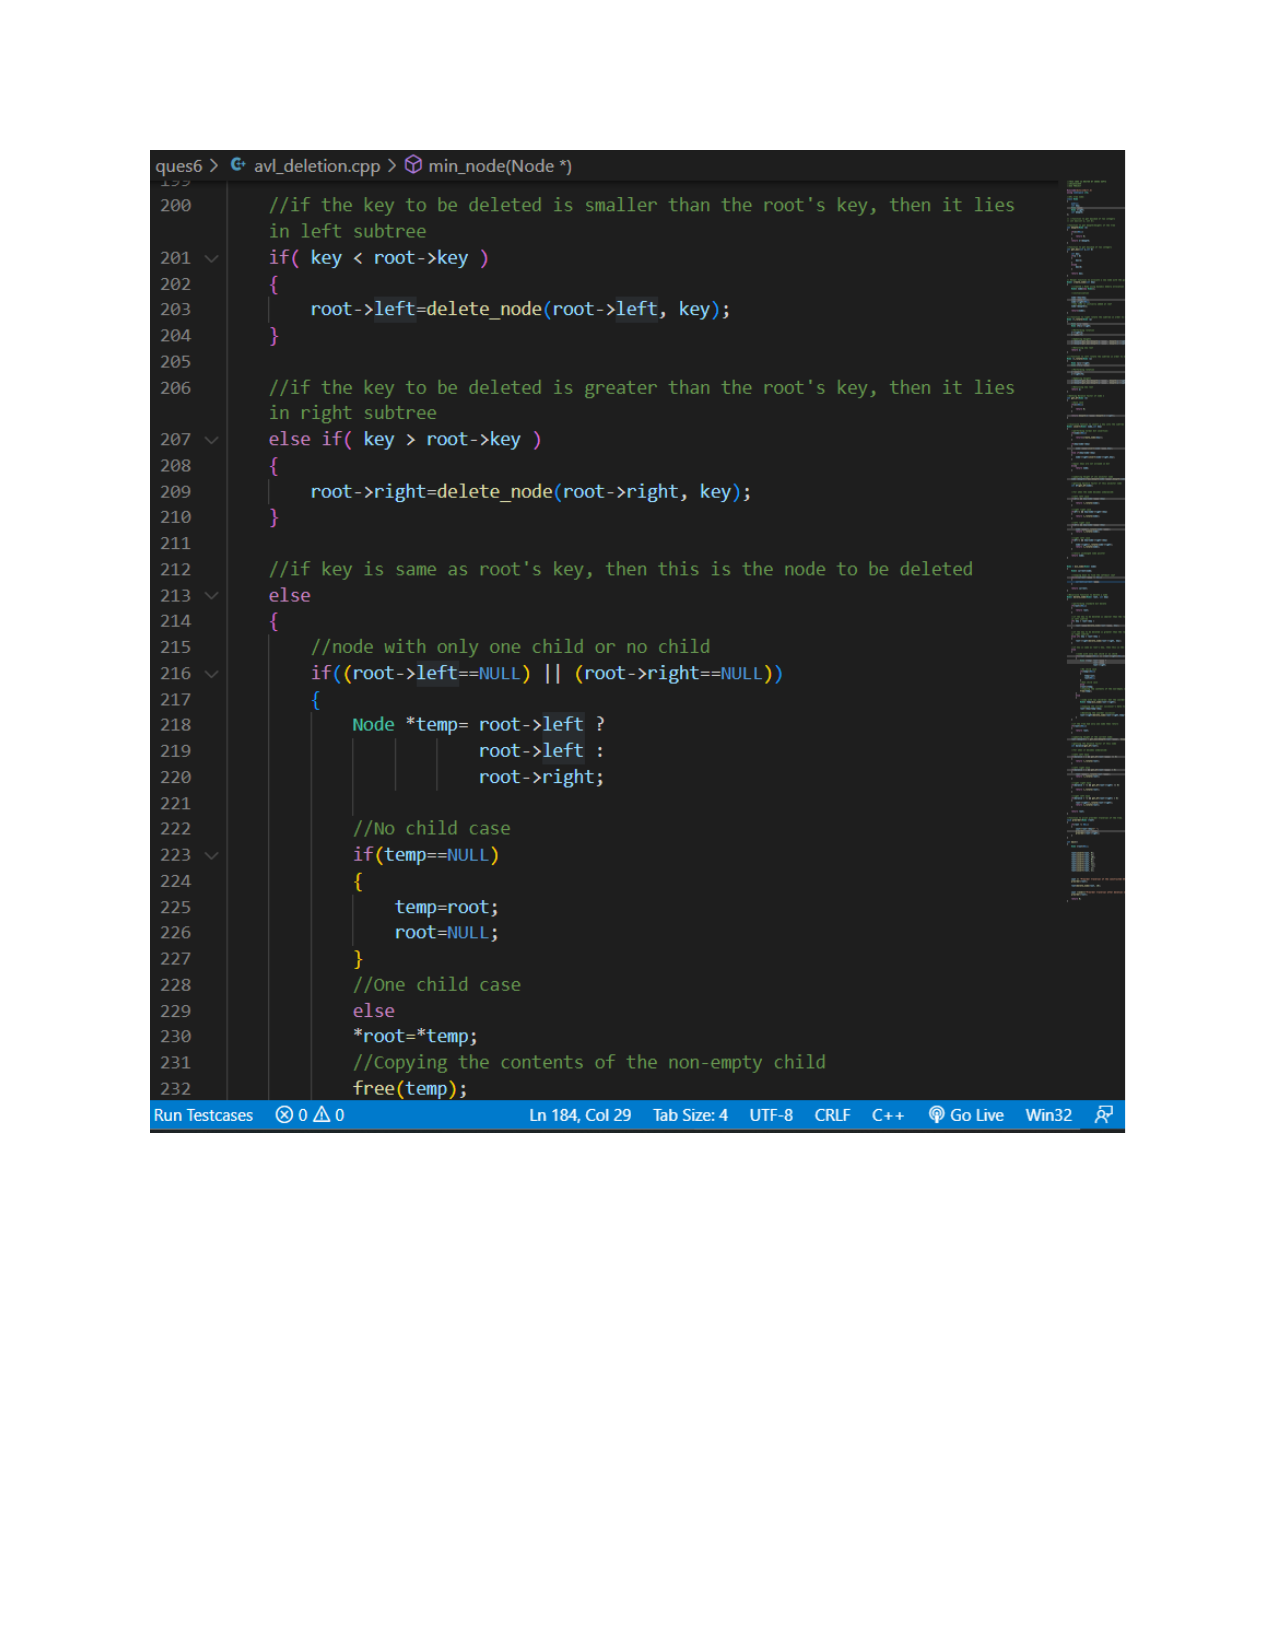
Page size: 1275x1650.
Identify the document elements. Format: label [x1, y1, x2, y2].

picture [150, 150, 1125, 1133]
